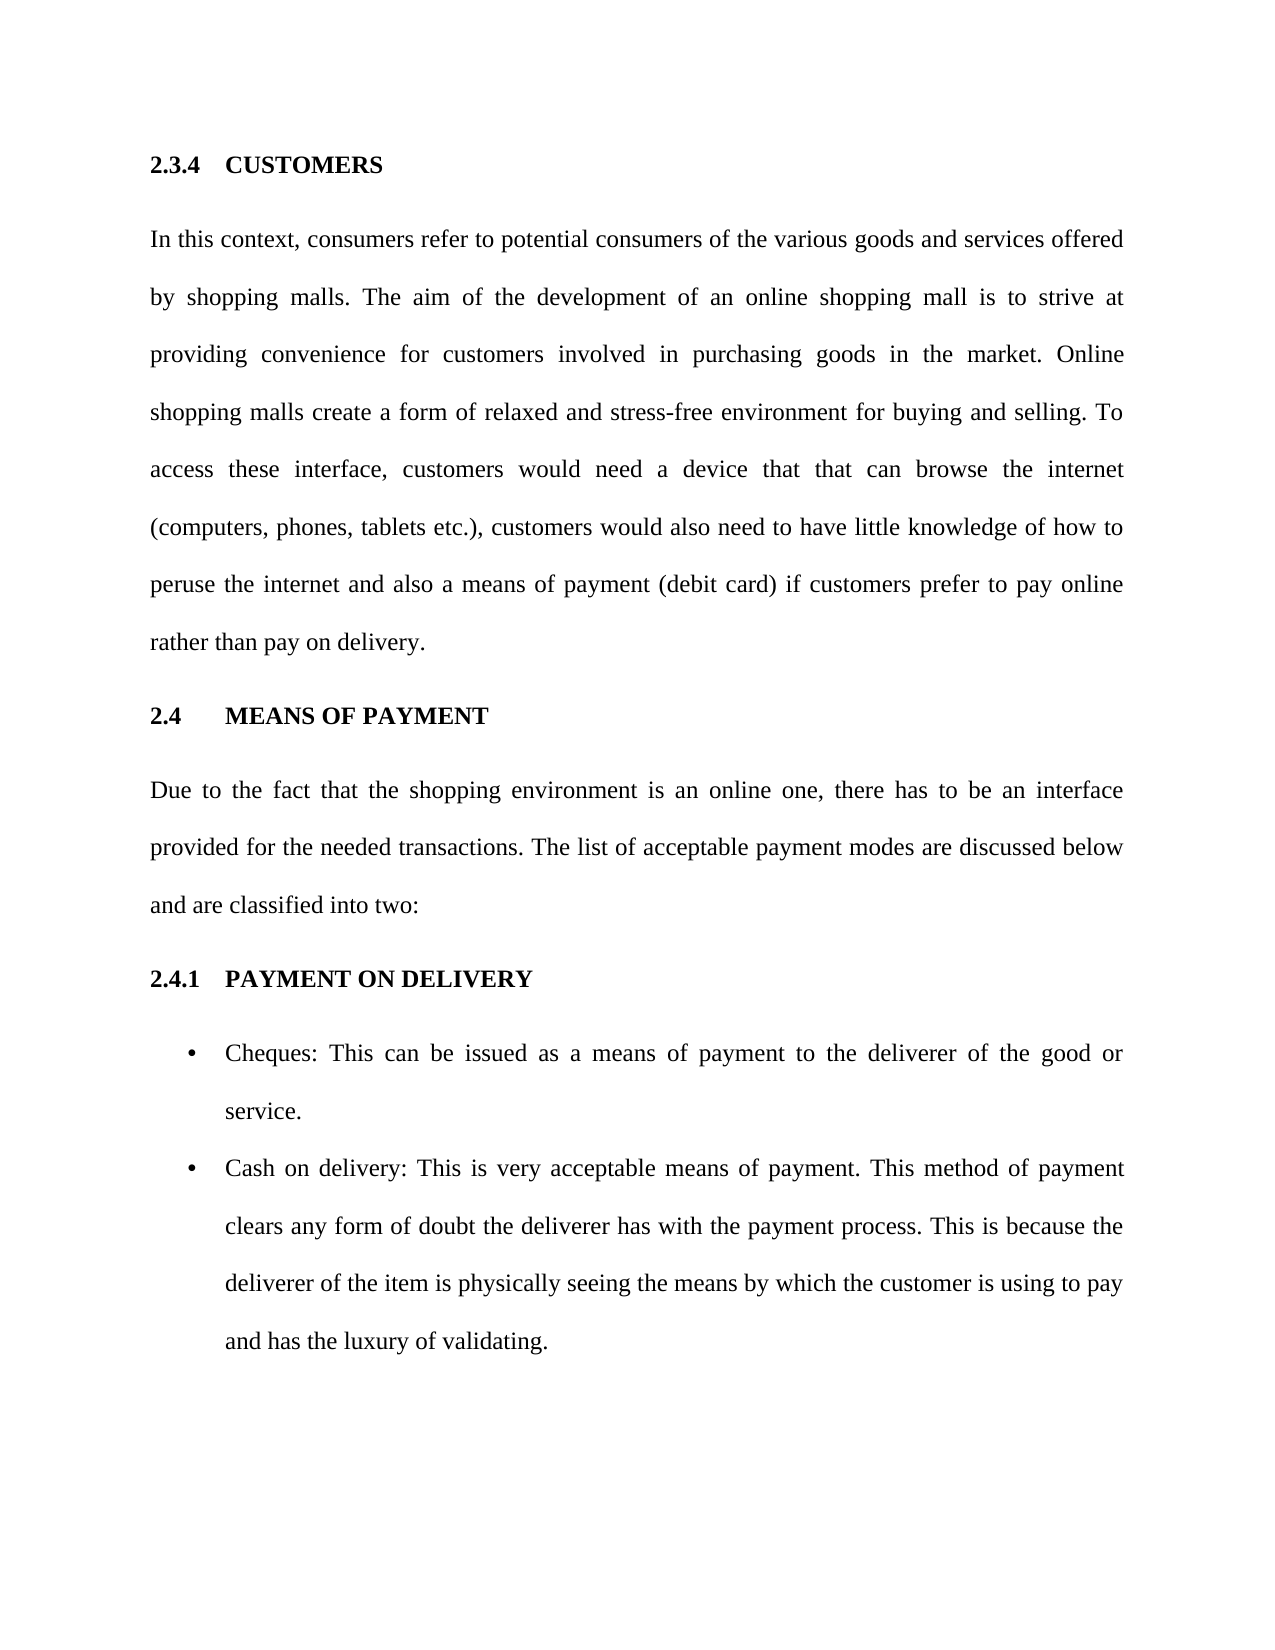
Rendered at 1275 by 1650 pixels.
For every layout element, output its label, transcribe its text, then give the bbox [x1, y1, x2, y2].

text Due to the fact that the shopping environment is an online one, there has to be an interface provided for the needed transactions. The list of acceptable payment modes are discussed below and are classified into two: [150, 775, 1125, 919]
text 2.4.1 PAYMENT ON DELIVERY [150, 964, 1125, 993]
text 2.4 MEANS OF PAYMENT [150, 701, 1125, 729]
list Cash on delivery: This is very acceptable means of payment. This method of payment clears any form of doubt the deliverer has with the payment process. This is because the deliverer of the item is physically seeing the means by which the customer is using to pay and has the luxury of validating. [187, 1153, 1125, 1354]
text 2.3.4 CUSTOMERS [150, 150, 1125, 179]
list Cheques: This can be issued as a means of payment to the deliverer of the good or service. [187, 1038, 1125, 1124]
text In this context, consumers refer to potential consumers of the various goods and services offered by shopping malls. The aim of the development of an online shopping mall is to strive at providing convenience for customers involved in purchasing goods in the market. Online shopping malls create a form of relaxed and stress-free environment for buying and selling. To access these interface, customers would need a device that that can browse the internet (computers, phones, tablets etc.), customers would also need to have little knowledge of how to peruse the internet and also a means of payment (debit card) if customers prefer to pay online rather than pay on delivery. [150, 224, 1125, 655]
